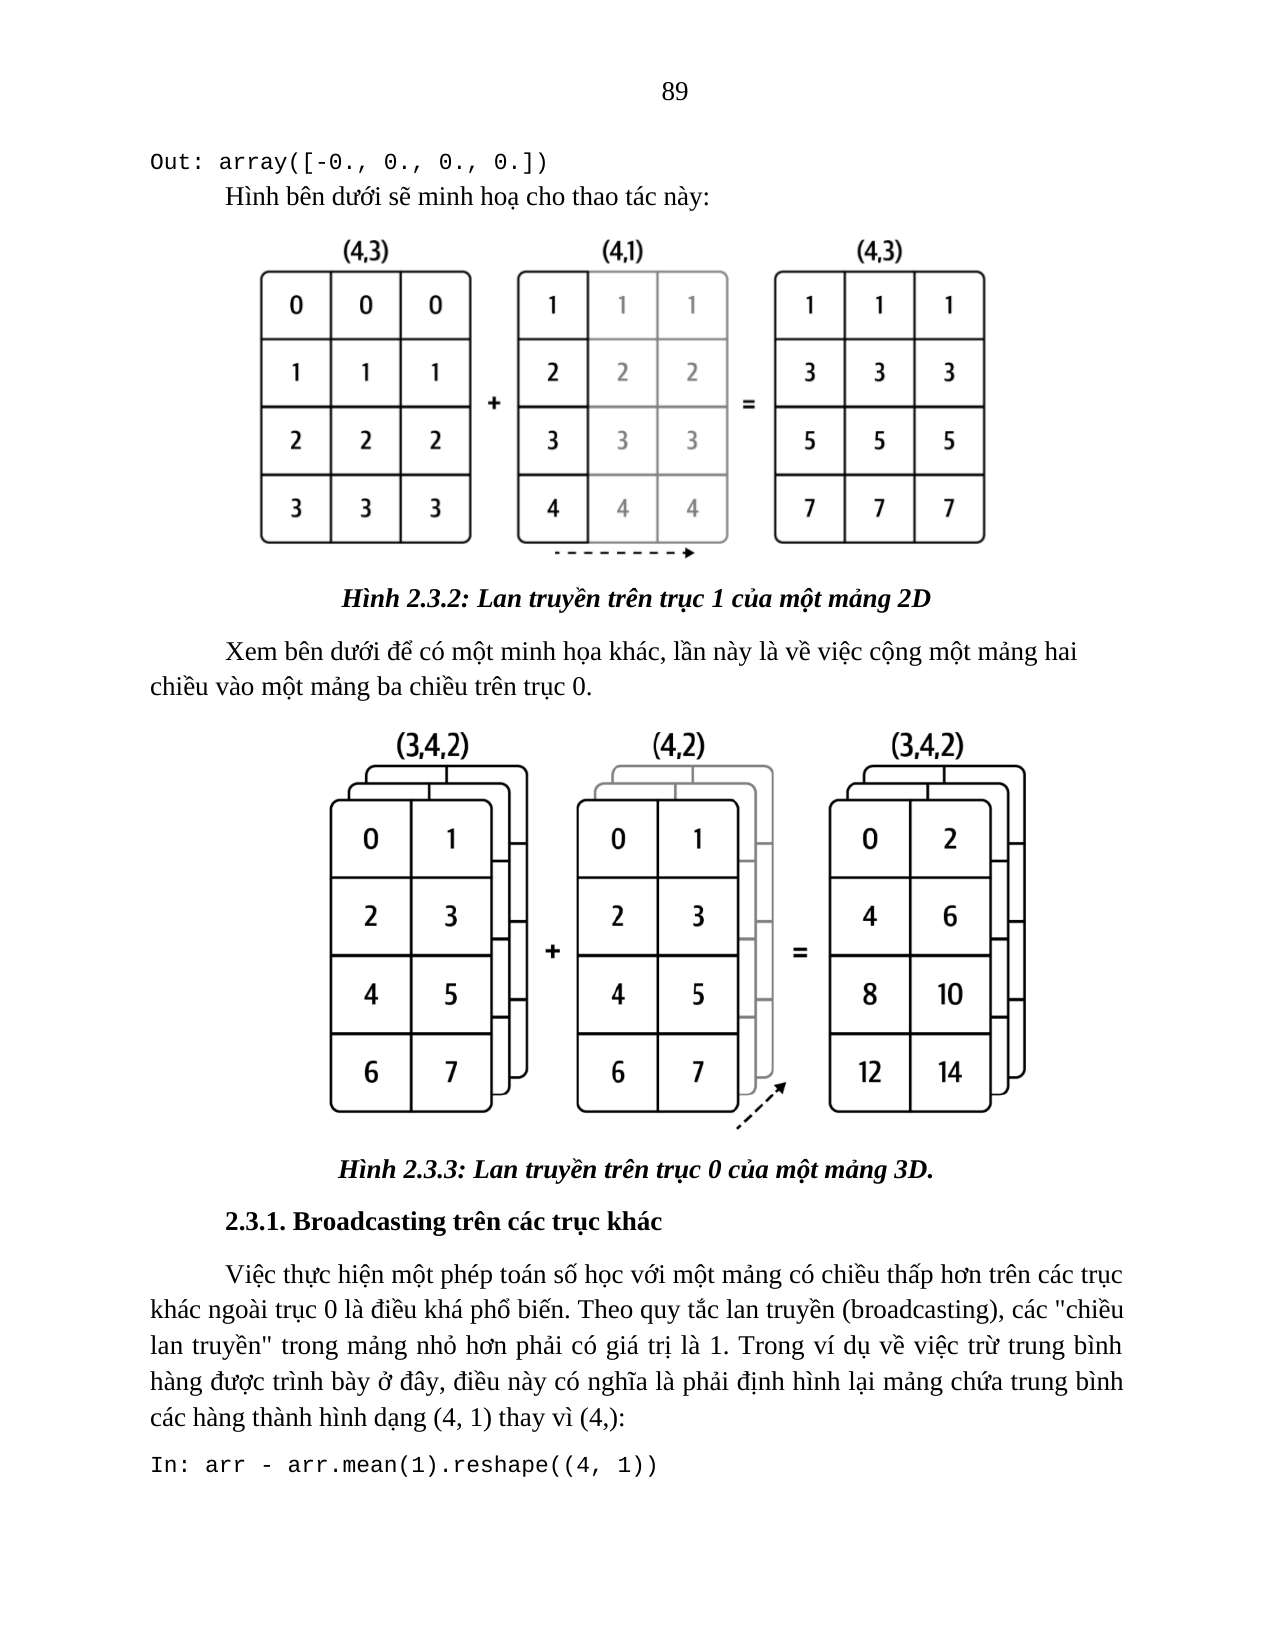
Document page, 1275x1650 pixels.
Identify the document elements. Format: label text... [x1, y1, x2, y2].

text Hình 2.3.3: Lan truyền trên trục 0 của một mảng 3D. [150, 1153, 1125, 1184]
text Hình 2.3.2: Lan truyền trên trục 1 của một mảng 2D [150, 582, 1125, 613]
text Hình bên dưới sẽ minh hoạ cho thao tác này: [150, 180, 1125, 211]
subtitle Out: array([-0., 0., 0., 0.]) [150, 150, 1125, 176]
picture [300, 722, 1050, 1132]
text Xem bên dưới để có một minh họa khác, lần này là về việc cộng một mảng hai chiều vào một mảng ba chiều trên trục 0. [150, 635, 1125, 702]
subtitle In: arr - arr.mean(1).reshape((4, 1)) [150, 1453, 1125, 1479]
picture [225, 232, 1007, 561]
text Việc thực hiện một phép toán số học với một mảng có chiều thấp hơn trên các trục khác ngoài trục 0 là điều khá phổ biến. Theo quy tắc lan truyền (broadcasting), các "chiều lan truyền" trong mảng nhỏ hơn phải có giá trị là 1. Trong ví dụ về việc trừ trung bình hàng được trình bày ở đây, điều này có nghĩa là phải định hình lại mảng chứa trung bình các hàng thành hình dạng (4, 1) thay vì (4,): [150, 1258, 1125, 1432]
subtitle 2.3.1. Broadcasting trên các trục khác [150, 1206, 1125, 1237]
